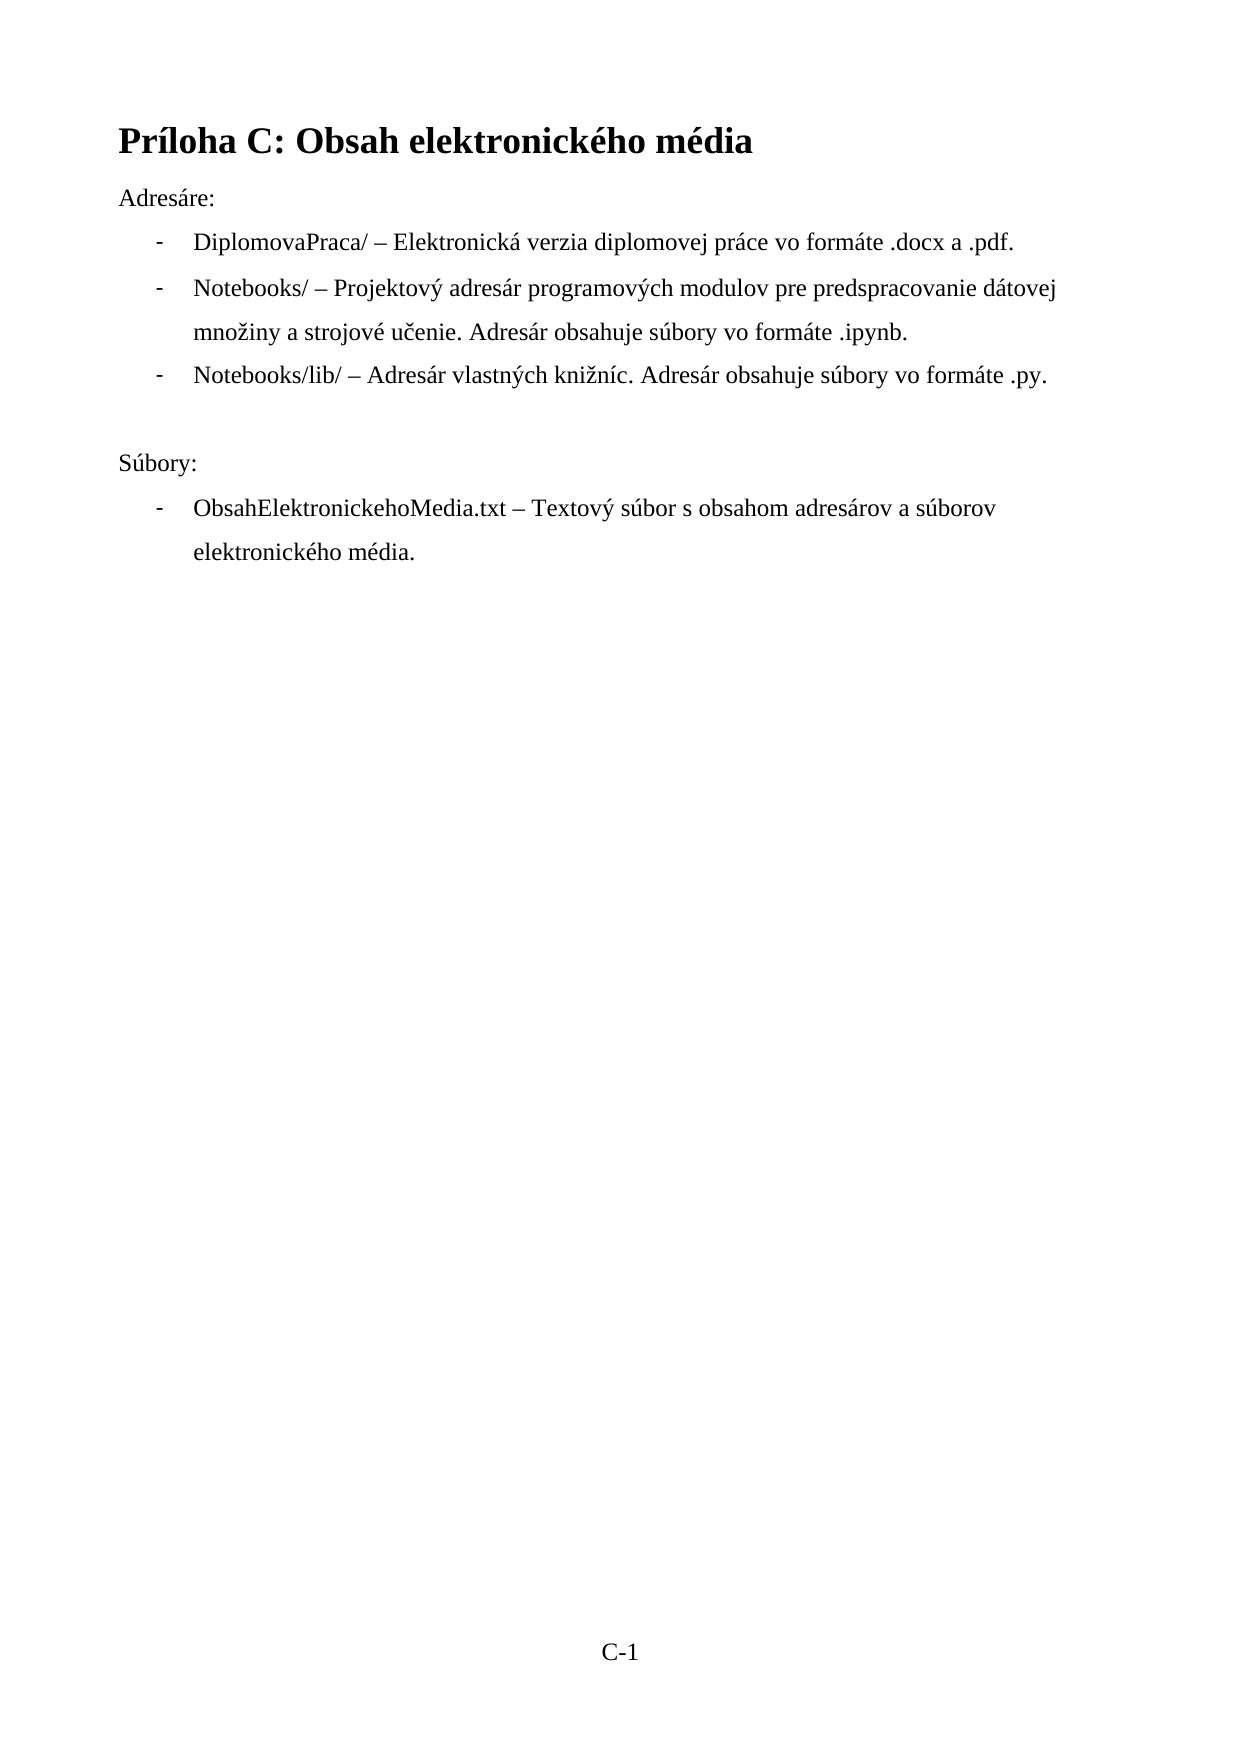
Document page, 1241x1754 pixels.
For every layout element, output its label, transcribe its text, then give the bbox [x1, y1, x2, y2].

text Adresáre: [118, 183, 1122, 212]
text Súbory: [118, 448, 1122, 477]
text Príloha C: Obsah elektronického média [118, 118, 1122, 161]
list ObsahElektronickehoMedia.txt – Textový súbor s obsahom adresárov a súborov elektronického média. [156, 492, 1122, 565]
list DiplomovaPraca/ – Elektronická verzia diplomovej práce vo formáte .docx a .pdf. [156, 226, 1122, 256]
list Notebooks/ – Projektový adresár programových modulov pre predspracovanie dátovej množiny a strojové učenie. Adresár obsahuje súbory vo formáte .ipynb. [156, 272, 1122, 345]
list Notebooks/lib/ – Adresár vlastných knižníc. Adresár obsahuje súbory vo formáte .py. [156, 360, 1122, 390]
